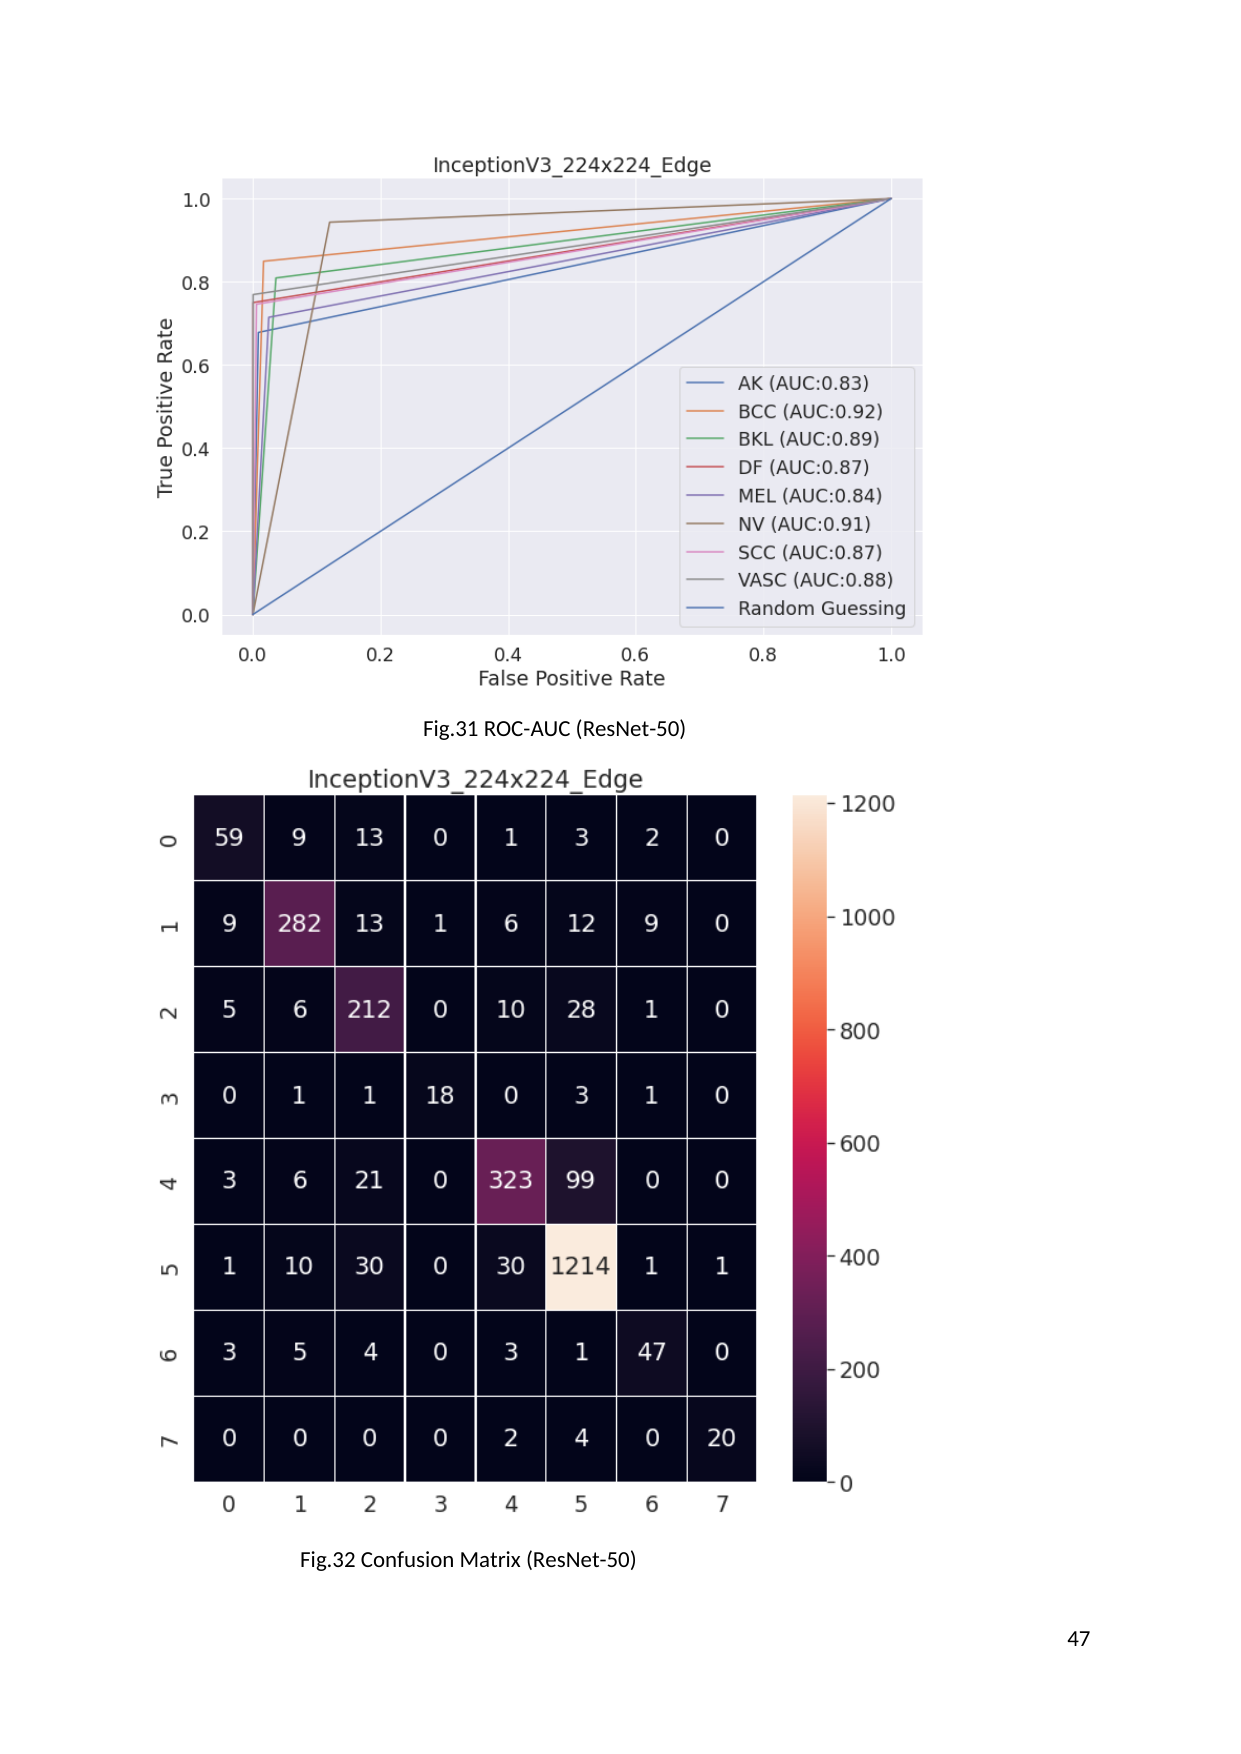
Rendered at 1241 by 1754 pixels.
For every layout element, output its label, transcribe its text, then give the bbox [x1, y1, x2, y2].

picture [150, 150, 930, 696]
text Fig.32 Confusion Matrix (ResNet-50) [225, 1545, 1090, 1573]
text Fig.31 ROC-AUC (ResNet-50) [150, 714, 1090, 742]
picture [150, 760, 904, 1526]
